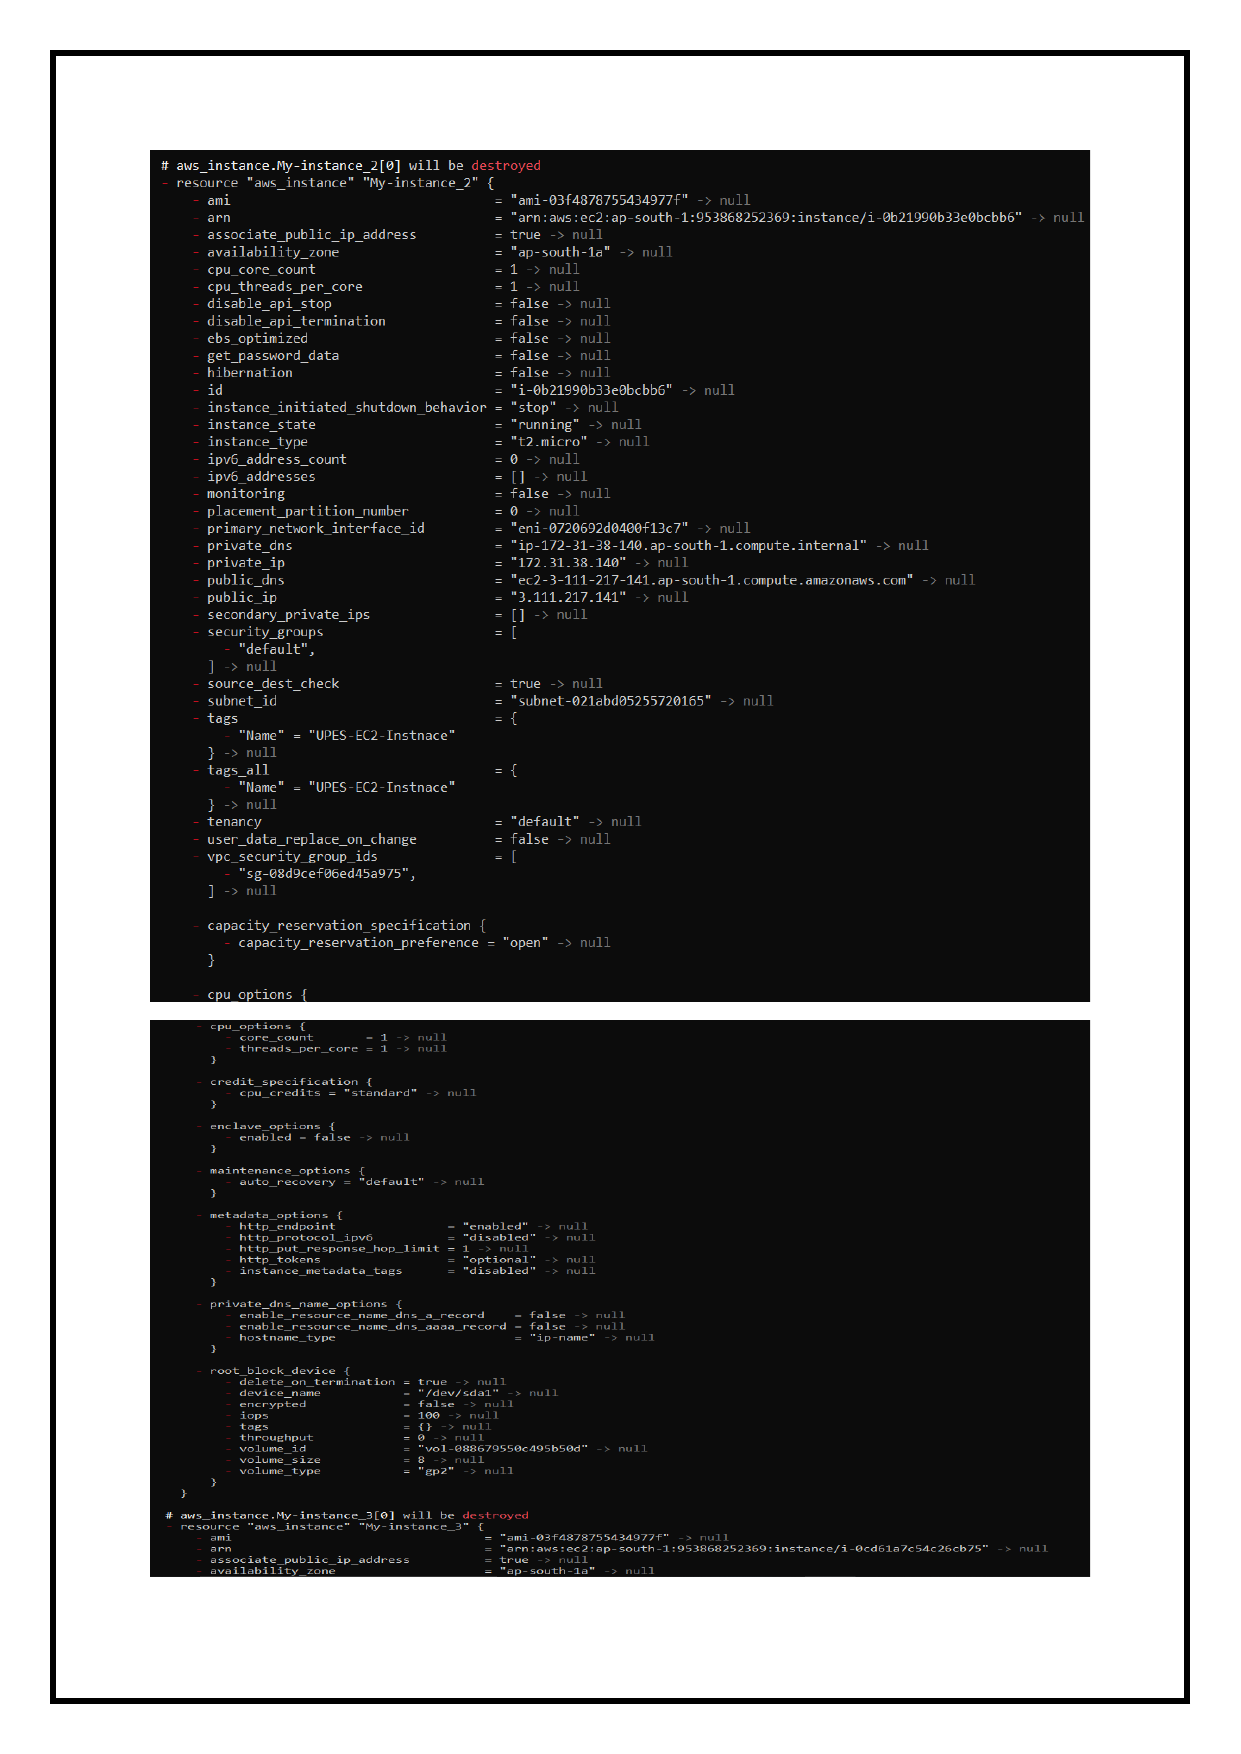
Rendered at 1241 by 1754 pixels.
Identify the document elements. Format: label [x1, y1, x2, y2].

picture [150, 150, 1091, 1002]
picture [150, 1020, 1091, 1577]
